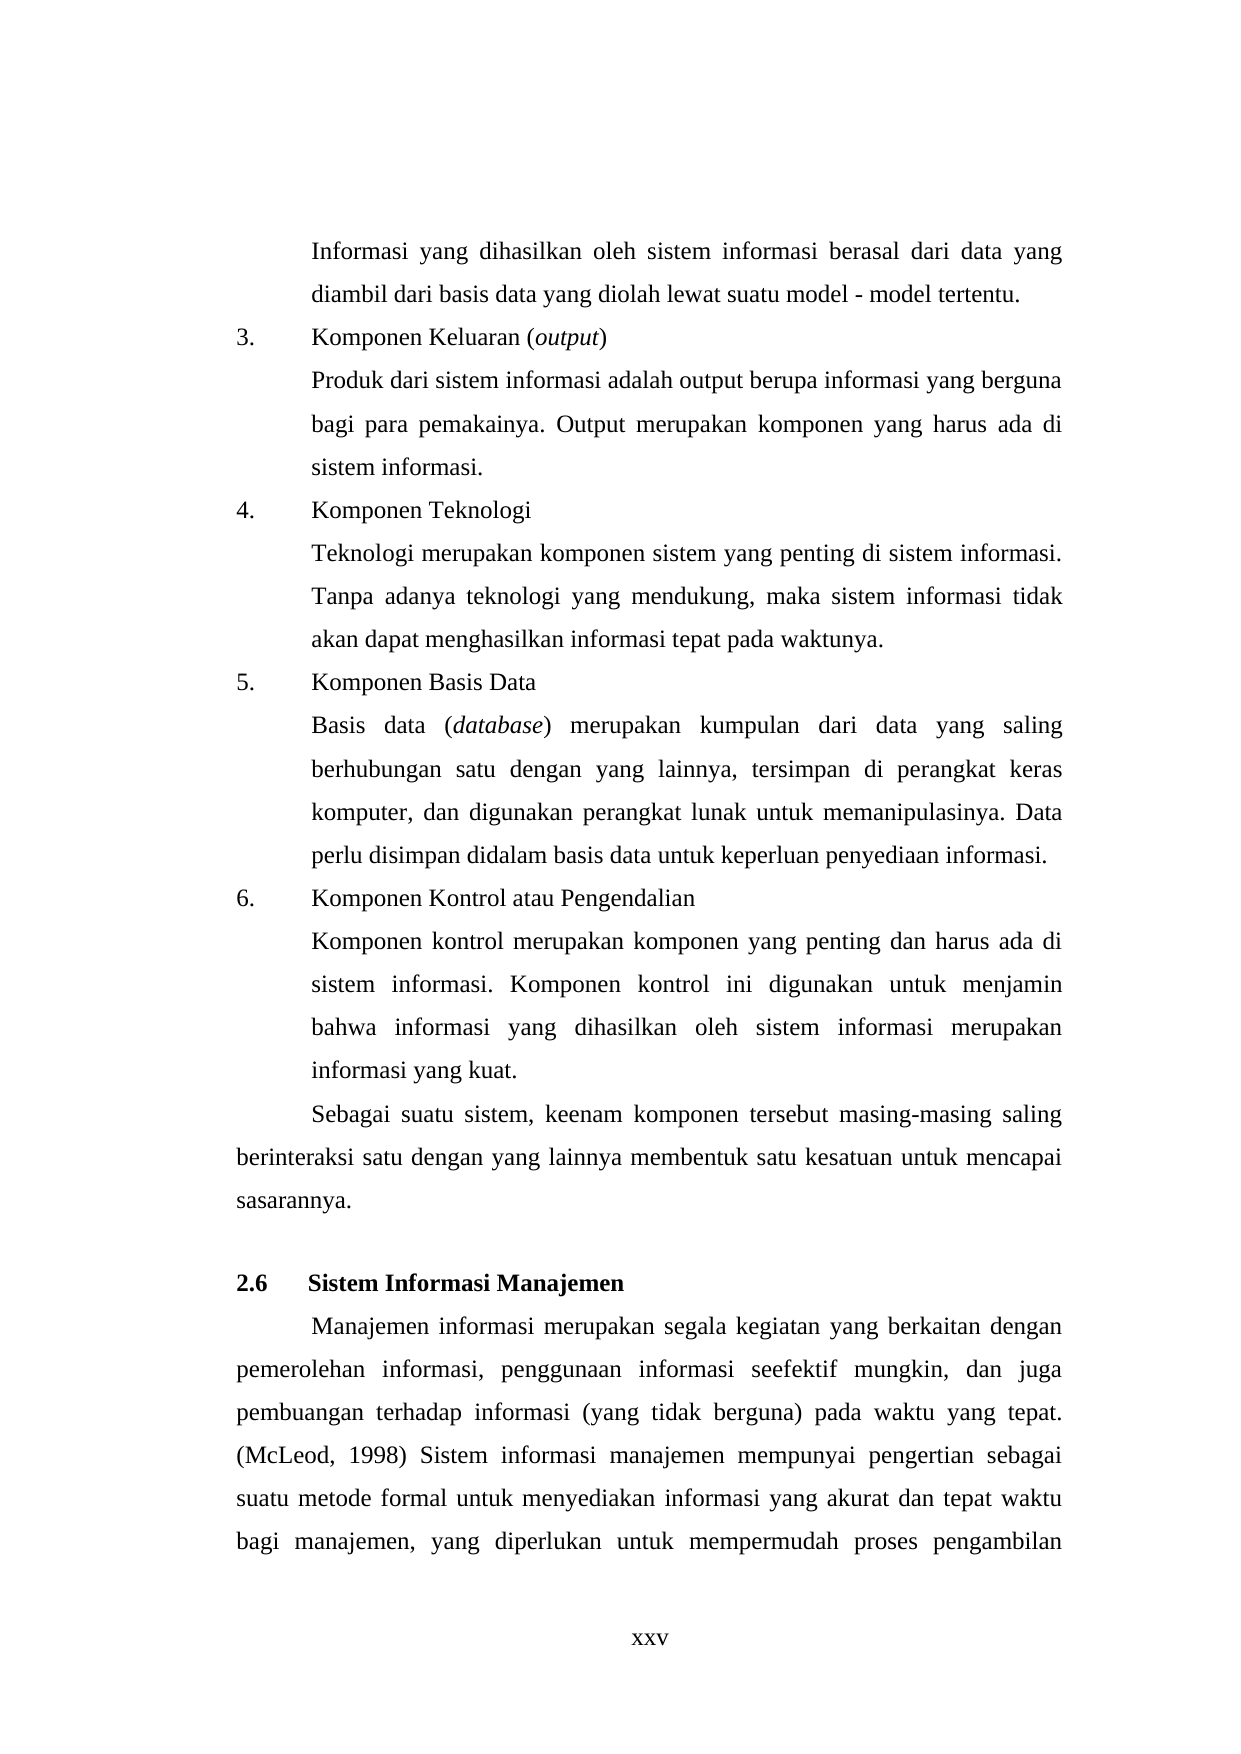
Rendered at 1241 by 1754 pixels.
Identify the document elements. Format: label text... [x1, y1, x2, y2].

list Komponen Keluaran (output) [236, 322, 1063, 351]
list Basis data (database) merupakan kumpulan dari data yang saling berhubungan satu dengan yang lainnya, tersimpan di perangkat keras komputer, dan digunakan perangkat lunak untuk memanipulasinya. Data perlu disimpan didalam basis data untuk keperluan penyediaan informasi. [311, 711, 1063, 869]
list Komponen kontrol merupakan komponen yang penting dan harus ada di sistem informasi. Komponen kontrol ini digunakan untuk menjamin bahwa informasi yang dihasilkan oleh sistem informasi merupakan informasi yang kuat. [311, 926, 1063, 1084]
list Sebagai suatu sistem, keenam komponen tersebut masing-masing saling berinteraksi satu dengan yang lainnya membentuk satu kesatuan untuk mencapai sasarannya. [236, 1099, 1063, 1214]
list Teknologi merupakan komponen sistem yang penting di sistem informasi. Tanpa adanya teknologi yang mendukung, maka sistem informasi tidak akan dapat menghasilkan informasi tepat pada waktunya. [311, 538, 1063, 653]
list Produk dari sistem informasi adalah output berupa informasi yang berguna bagi para pemakainya. Output merupakan komponen yang harus ada di sistem informasi. [311, 366, 1063, 481]
list Sistem Informasi Manajemen [236, 1268, 1063, 1296]
list Informasi yang dihasilkan oleh sistem informasi berasal dari data yang diambil dari basis data yang diolah lewat suatu model - model tertentu. [311, 236, 1063, 308]
list Komponen Teknologi [236, 495, 1063, 524]
list Komponen Basis Data [236, 667, 1063, 696]
list Komponen Kontrol atau Pengendalian [236, 883, 1063, 912]
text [236, 1311, 1063, 1555]
